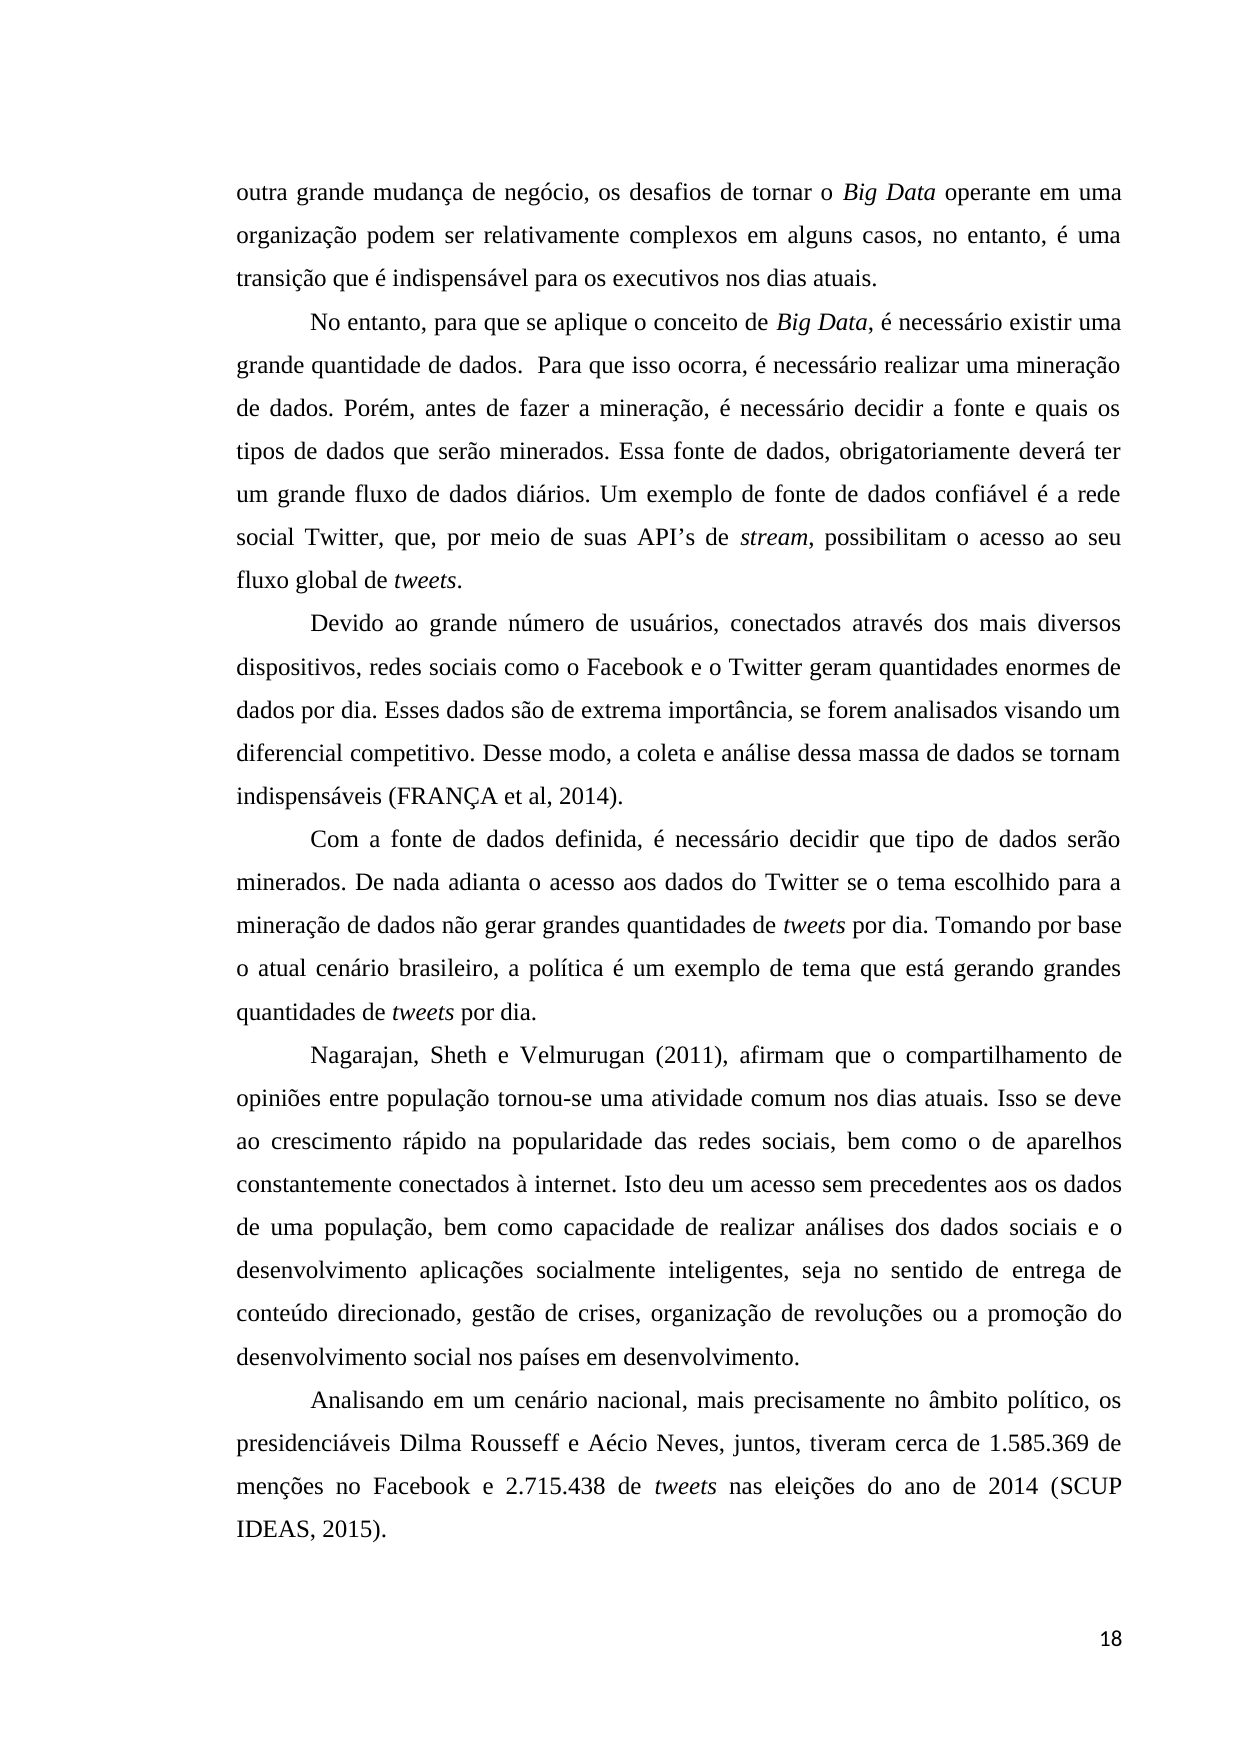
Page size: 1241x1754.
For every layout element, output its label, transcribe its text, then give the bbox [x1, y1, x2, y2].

text No entanto, para que se aplique o conceito de Big Data, é necessário existir uma grande quantidade de dados. Para que isso ocorra, é necessário realizar uma mineração de dados. Porém, antes de fazer a mineração, é necessário decidir a fonte e quais os tipos de dados que serão minerados. Essa fonte de dados, obrigatoriamente deverá ter um grande fluxo de dados diários. Um exemplo de fonte de dados confiável é a rede social Twitter, que, por meio de suas API’s de stream, possibilitam o acesso ao seu fluxo global de tweets. [236, 307, 1122, 594]
text Devido ao grande número de usuários, conectados através dos mais diversos dispositivos, redes sociais como o Facebook e o Twitter geram quantidades enormes de dados por dia. Esses dados são de extrema importância, se forem analisados visando um diferencial competitivo. Desse modo, a coleta e análise dessa massa de dados se tornam indispensáveis (FRANÇA et al, 2014). [236, 608, 1122, 810]
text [236, 177, 1122, 292]
text Nagarajan, Sheth e Velmurugan (2011), afirmam que o compartilhamento de opiniões entre população tornou-se uma atividade comum nos dias atuais. Isso se deve ao crescimento rápido na popularidade das redes sociais, bem como o de aparelhos constantemente conectados à internet. Isto deu um acesso sem precedentes aos os dados de uma população, bem como capacidade de realizar análises dos dados sociais e o desenvolvimento aplicações socialmente inteligentes, seja no sentido de entrega de conteúdo direcionado, gestão de crises, organização de revoluções ou a promoção do desenvolvimento social nos países em desenvolvimento. [236, 1040, 1122, 1370]
text Com a fonte de dados definida, é necessário decidir que tipo de dados serão minerados. De nada adianta o acesso aos dados do Twitter se o tema escolhido para a mineração de dados não gerar grandes quantidades de tweets por dia. Tomando por base o atual cenário brasileiro, a política é um exemplo de tema que está gerando grandes quantidades de tweets por dia. [236, 824, 1122, 1025]
text Analisando em um cenário nacional, mais precisamente no âmbito político, os presidenciáveis Dilma Rousseff e Aécio Neves, juntos, tiveram cerca de 1.585.369 de menções no Facebook e 2.715.438 de tweets nas eleições do ano de 2014 (SCUP IDEAS, 2015). [236, 1385, 1122, 1543]
